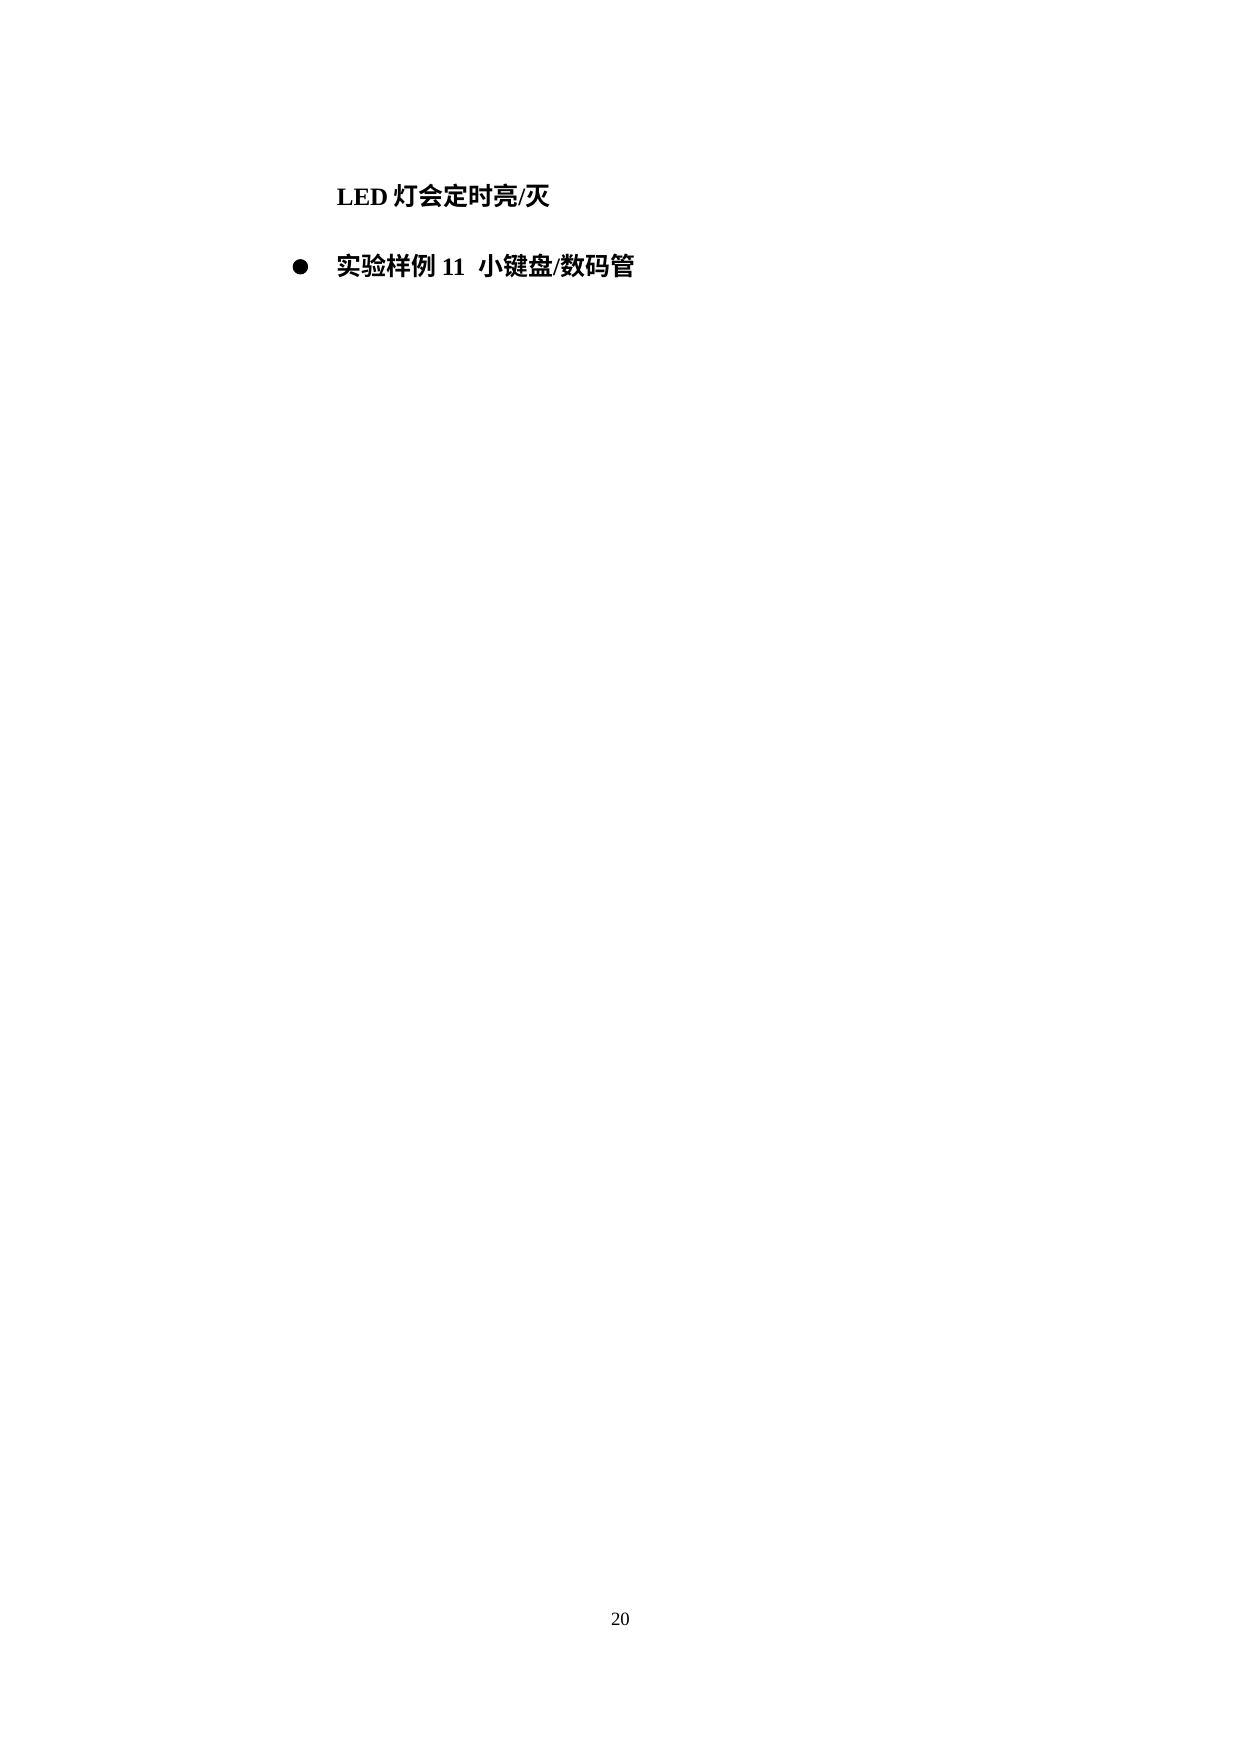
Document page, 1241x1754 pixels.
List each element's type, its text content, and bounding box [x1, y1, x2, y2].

list 实验样例11 小键盘/数码管 小键盘输入的内容显示在数码管和串行调试助手上 [291, 232, 1053, 297]
list 实验样例10 定时器 LED灯会定时亮/灭 [291, 162, 1053, 227]
